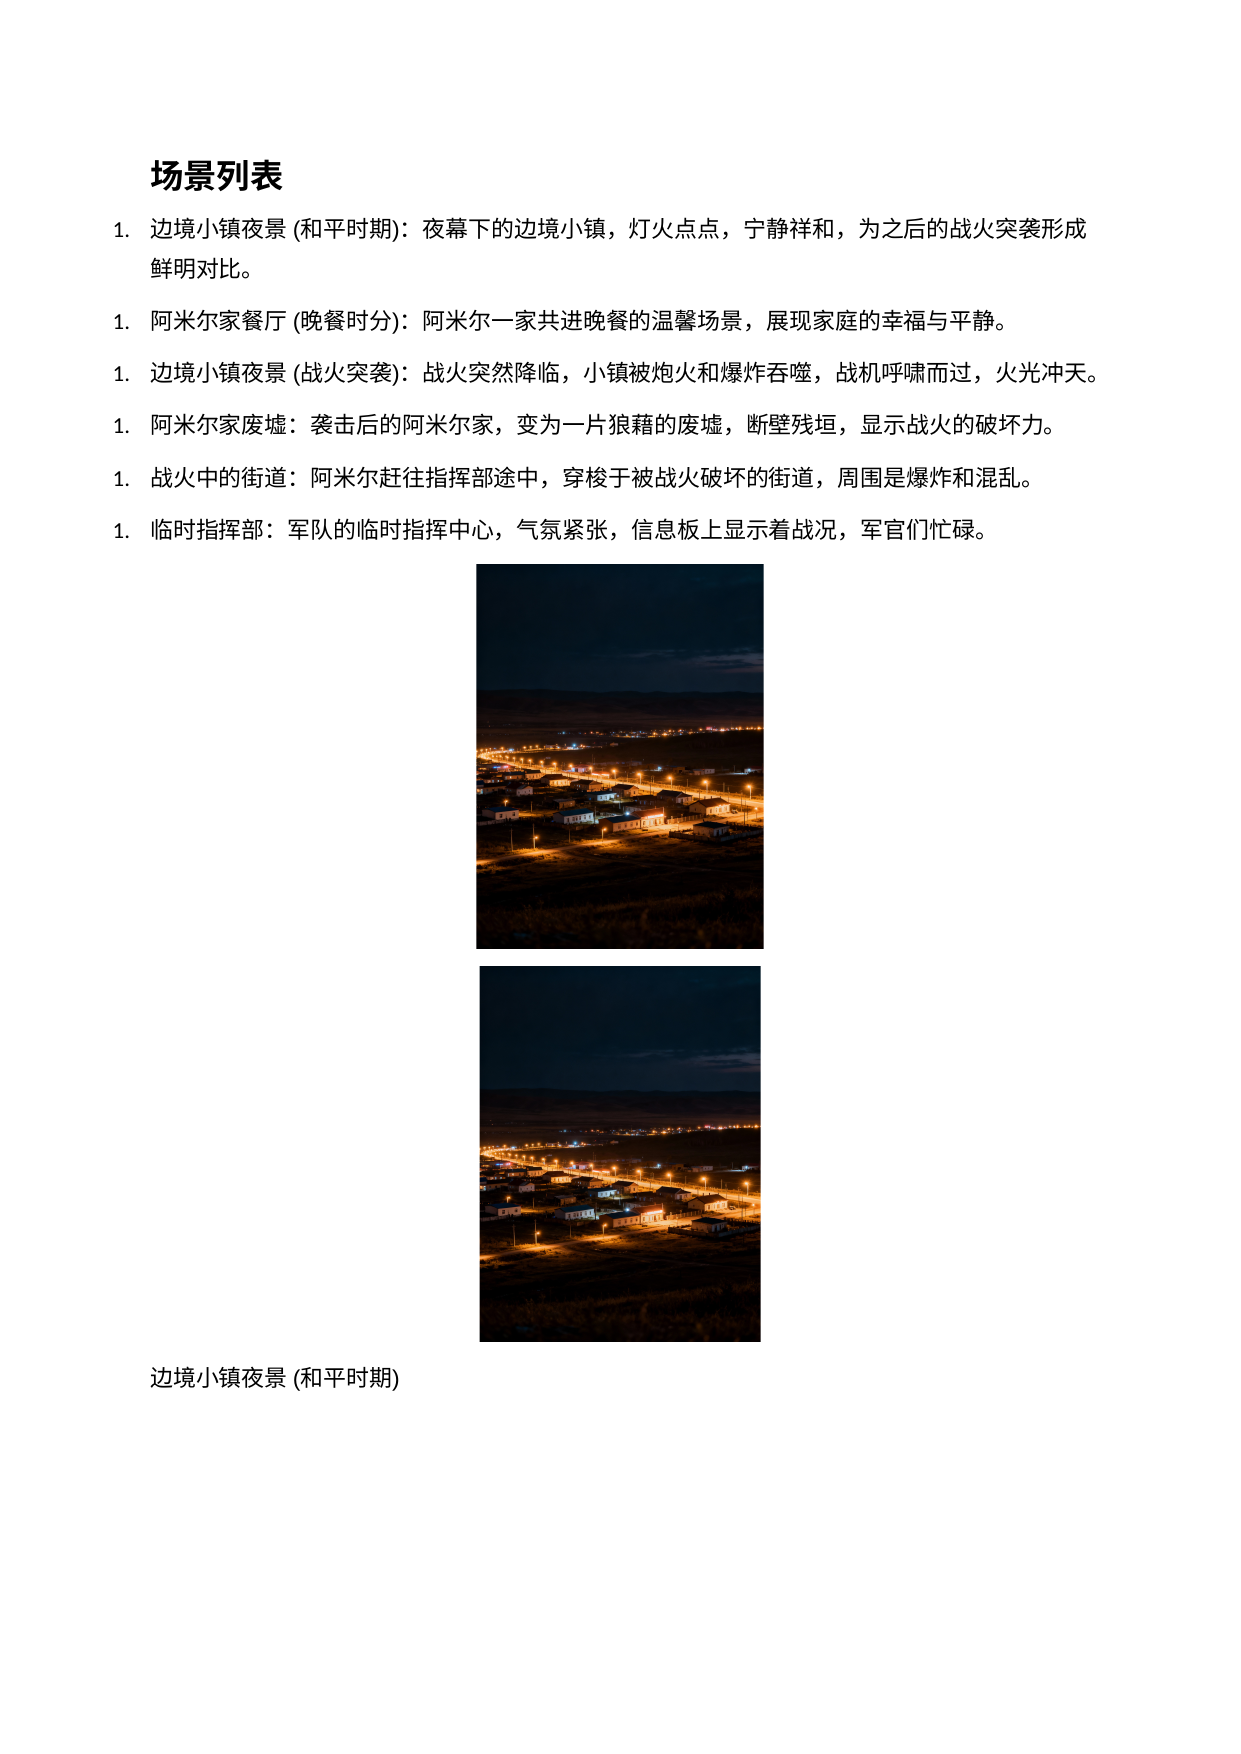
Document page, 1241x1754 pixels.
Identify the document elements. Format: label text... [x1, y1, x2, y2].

list 边境小镇夜景 (和平时期)：夜幕下的边境小镇，灯火点点，宁静祥和，为之后的战火突袭形成鲜明对比。 [112, 211, 1090, 284]
text 边境小镇夜景 (和平时期) [150, 1360, 1090, 1393]
picture [479, 966, 761, 1342]
list 边境小镇夜景 (战火突袭)：战火突然降临，小镇被炮火和爆炸吞噬，战机呼啸而过，火光冲天。 [112, 355, 1090, 388]
list 临时指挥部：军队的临时指挥中心，气氛紧张，信息板上显示着战况，军官们忙碌。 [112, 512, 1090, 545]
list 战火中的街道：阿米尔赶往指挥部途中，穿梭于被战火破坏的街道，周围是爆炸和混乱。 [112, 460, 1090, 493]
list 阿米尔家废墟：袭击后的阿米尔家，变为一片狼藉的废墟，断壁残垣，显示战火的破坏力。 [112, 407, 1090, 441]
list 阿米尔家餐厅 (晚餐时分)：阿米尔一家共进晚餐的温馨场景，展现家庭的幸福与平静。 [112, 303, 1090, 336]
picture [476, 564, 764, 949]
